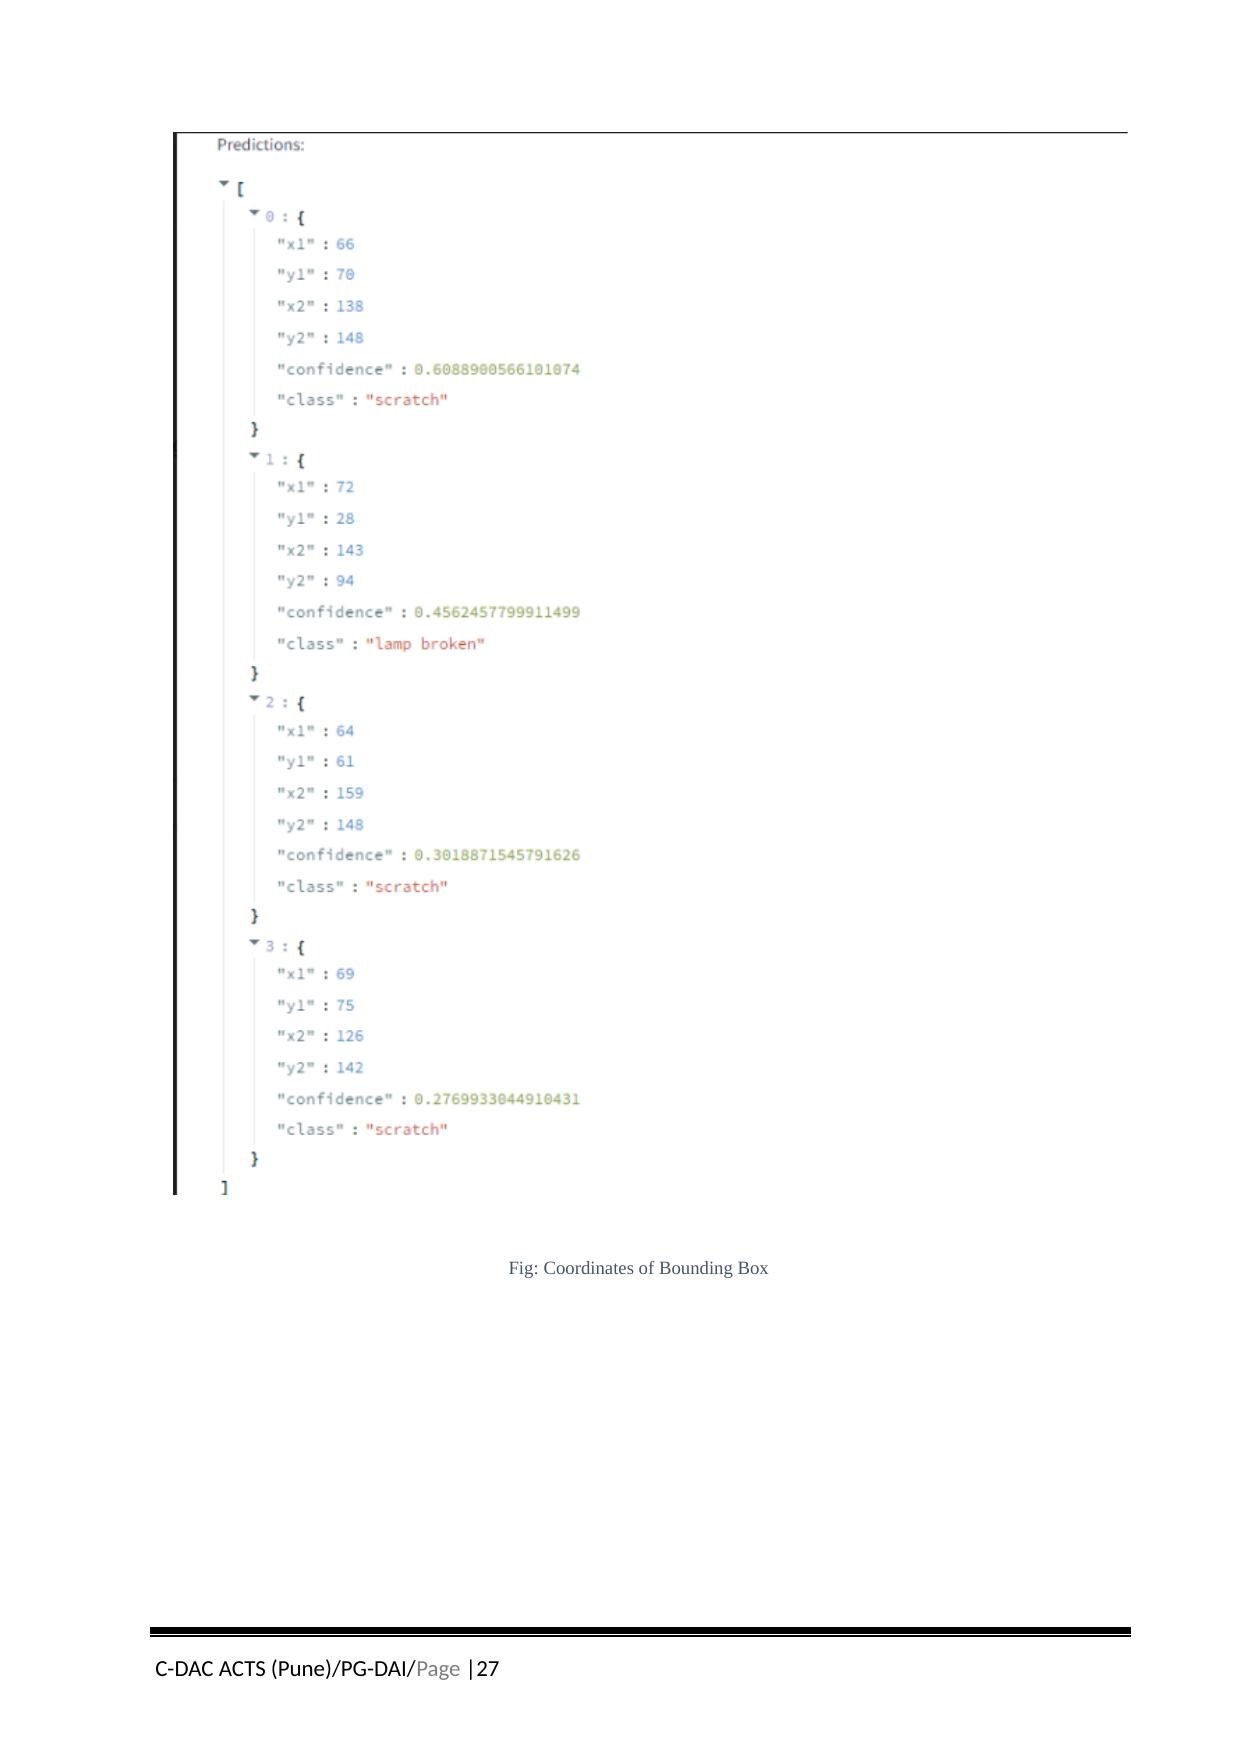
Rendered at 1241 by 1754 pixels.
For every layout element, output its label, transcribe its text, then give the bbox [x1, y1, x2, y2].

picture [173, 132, 1128, 1195]
text Fig: Coordinates of Bounding Box [173, 1257, 1104, 1278]
